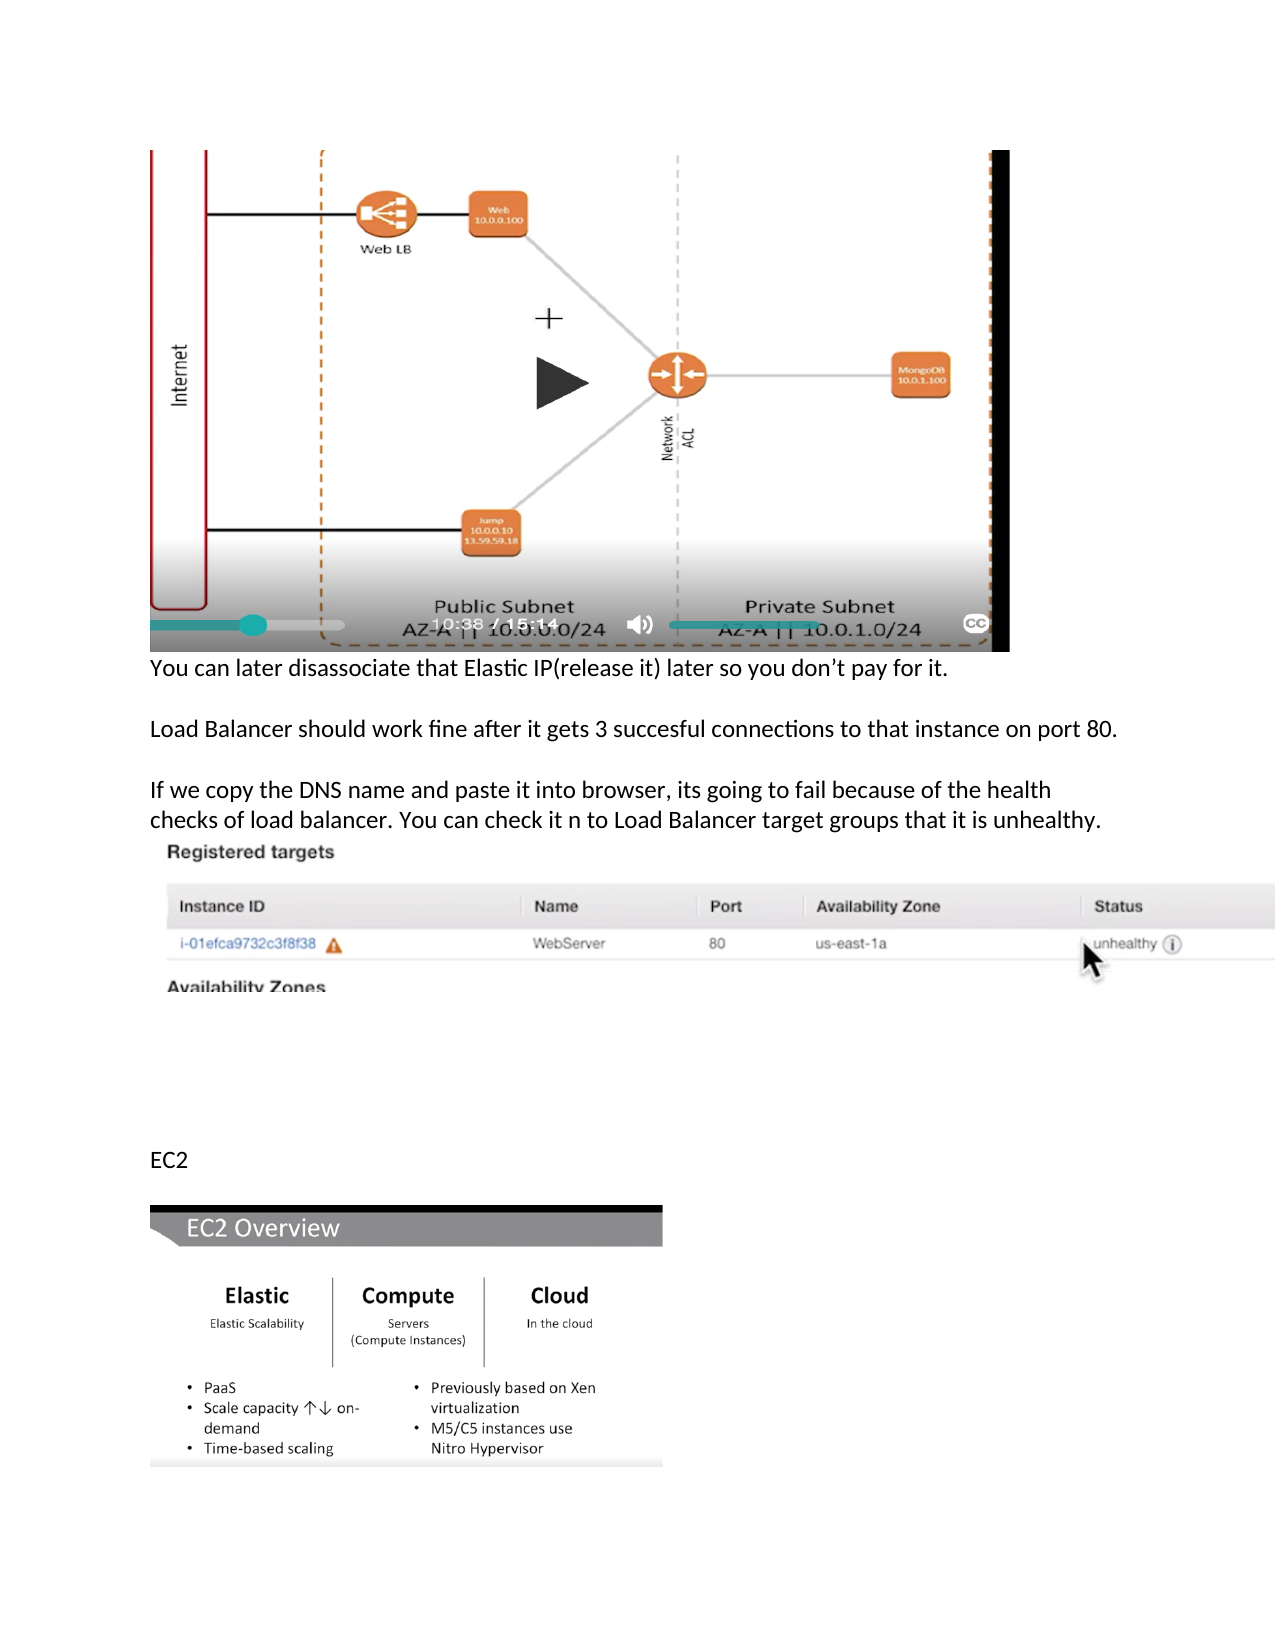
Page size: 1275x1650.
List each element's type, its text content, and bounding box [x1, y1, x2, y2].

picture [150, 835, 1275, 992]
text You can later disassociate that Elastic IP(release it) later so you don’t pay for it. [150, 652, 1125, 682]
picture [150, 150, 1010, 652]
text EC2 [150, 1144, 1125, 1174]
text Load Balancer should work fine after it gets 3 succesful connections to that instance on port 80. [150, 713, 1125, 743]
text If we copy the DNS name and paste it into browser, its going to fail because of the health checks of load balancer. You can check it n to Load Balancer target groups that it is unhealthy. [150, 774, 1125, 835]
picture [150, 1205, 664, 1467]
